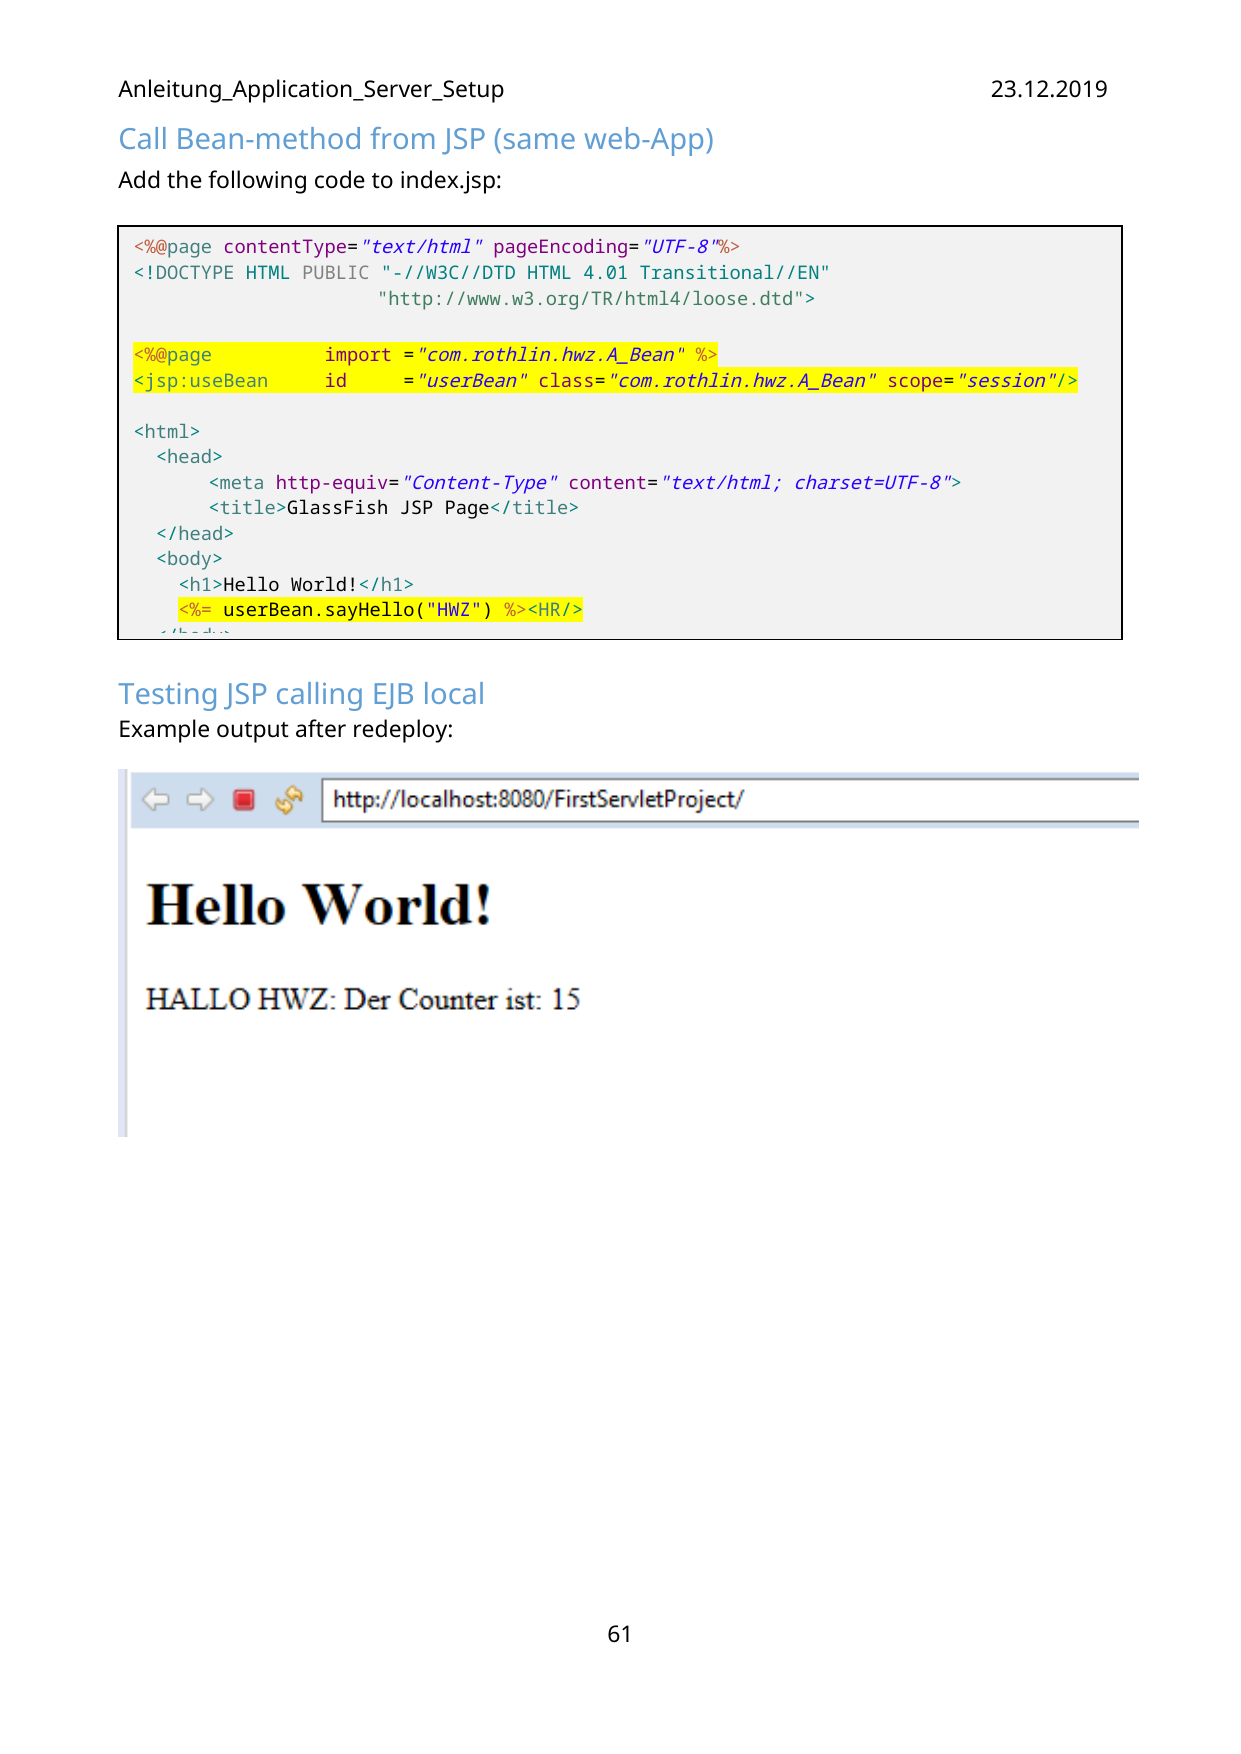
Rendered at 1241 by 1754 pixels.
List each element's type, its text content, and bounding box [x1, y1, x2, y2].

text Example output after redeploy: [118, 713, 1122, 744]
picture [118, 769, 1139, 1137]
text Add the following code to index.jsp: [118, 164, 1122, 195]
subtitle Testing JSP calling EJB local [118, 673, 1122, 713]
text Call Bean-method from JSP (same web-App) [118, 118, 1122, 158]
